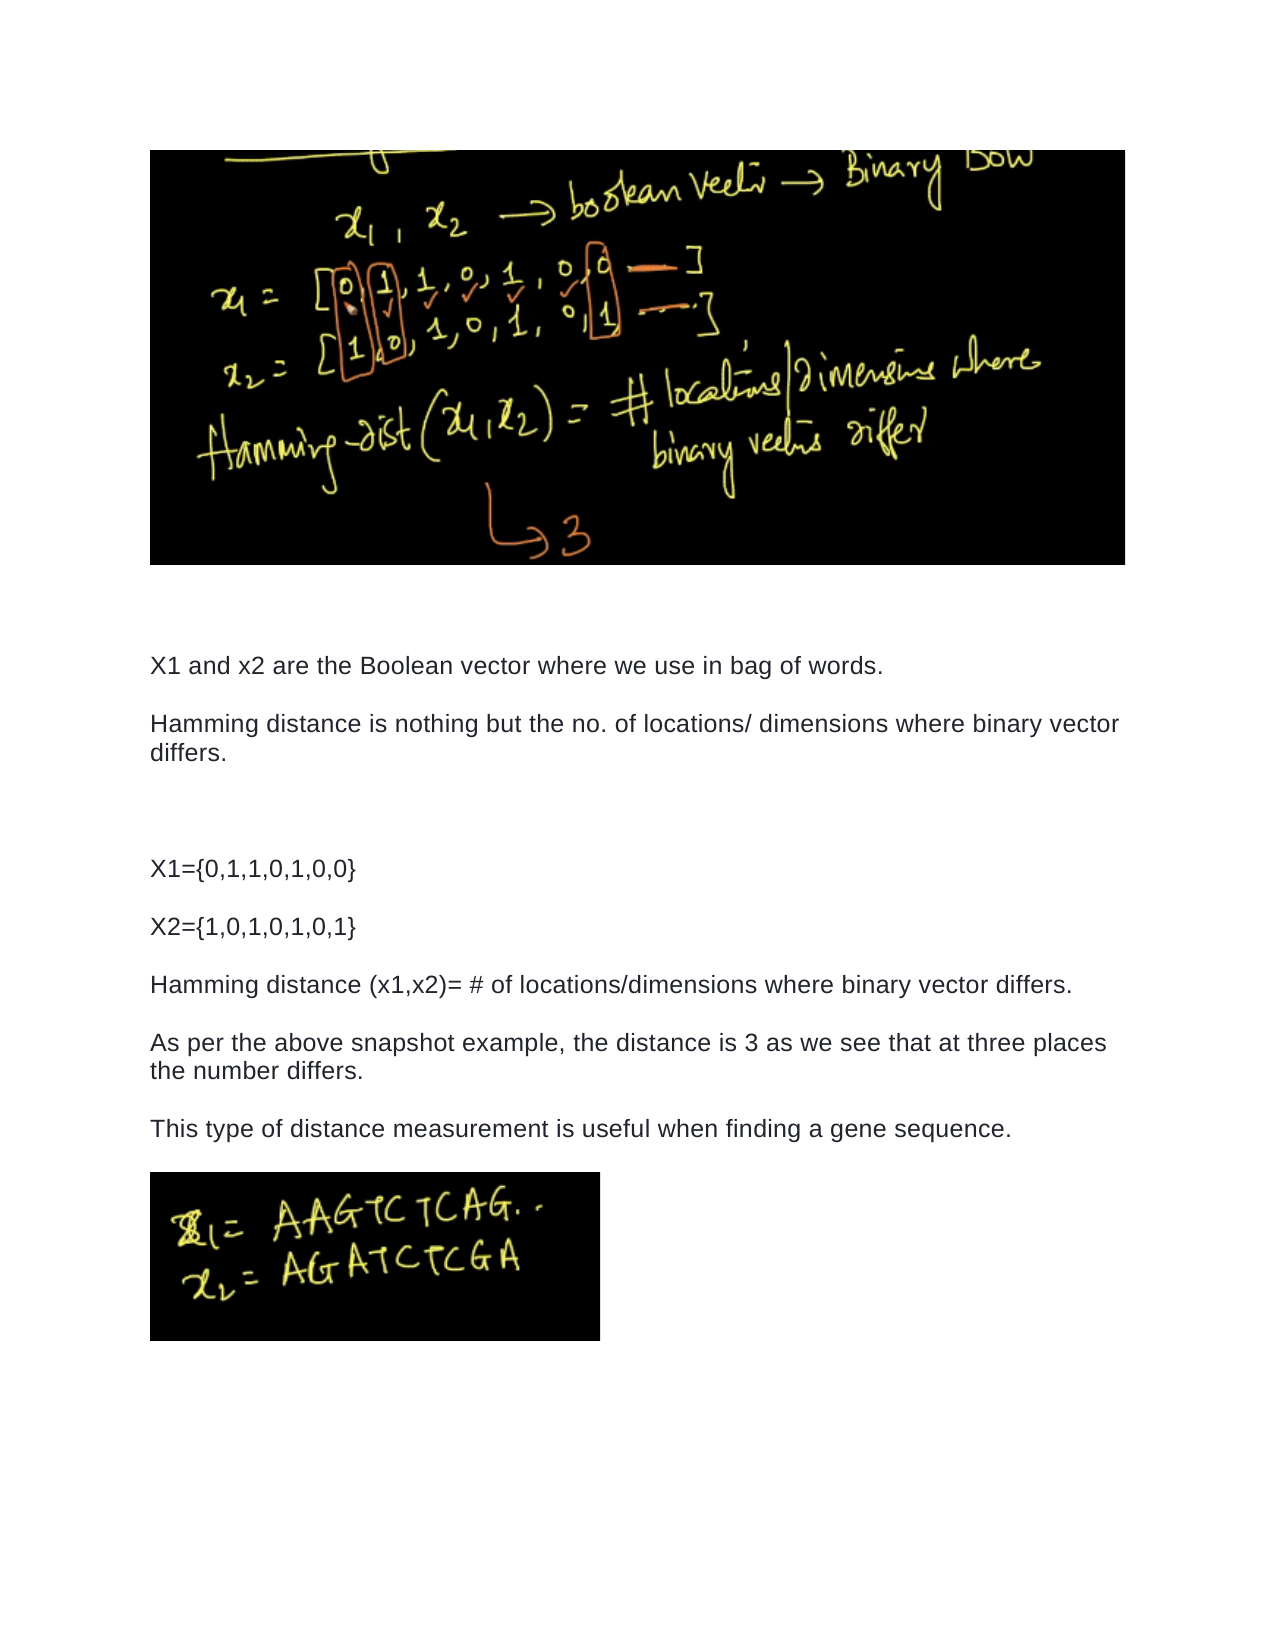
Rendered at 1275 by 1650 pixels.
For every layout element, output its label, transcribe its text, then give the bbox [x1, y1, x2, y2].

text X1={0,1,1,0,1,0,0} [150, 854, 1125, 883]
text X2={1,0,1,0,1,0,1} [150, 912, 1125, 941]
text Hamming distance (x1,x2)= # of locations/dimensions where binary vector differs. [150, 970, 1125, 998]
picture [150, 150, 1125, 565]
text Hamming distance is nothing but the no. of locations/ dimensions where binary vector differs. [150, 709, 1125, 767]
text This type of distance measurement is useful when finding a gene sequence. [150, 1114, 1125, 1143]
text As per the above snapshot example, the distance is 3 as we see that at three places the number differs. [150, 1028, 1125, 1085]
picture [150, 1172, 600, 1341]
text X1 and x2 are the Boolean vector where we use in bag of words. [150, 651, 1125, 680]
